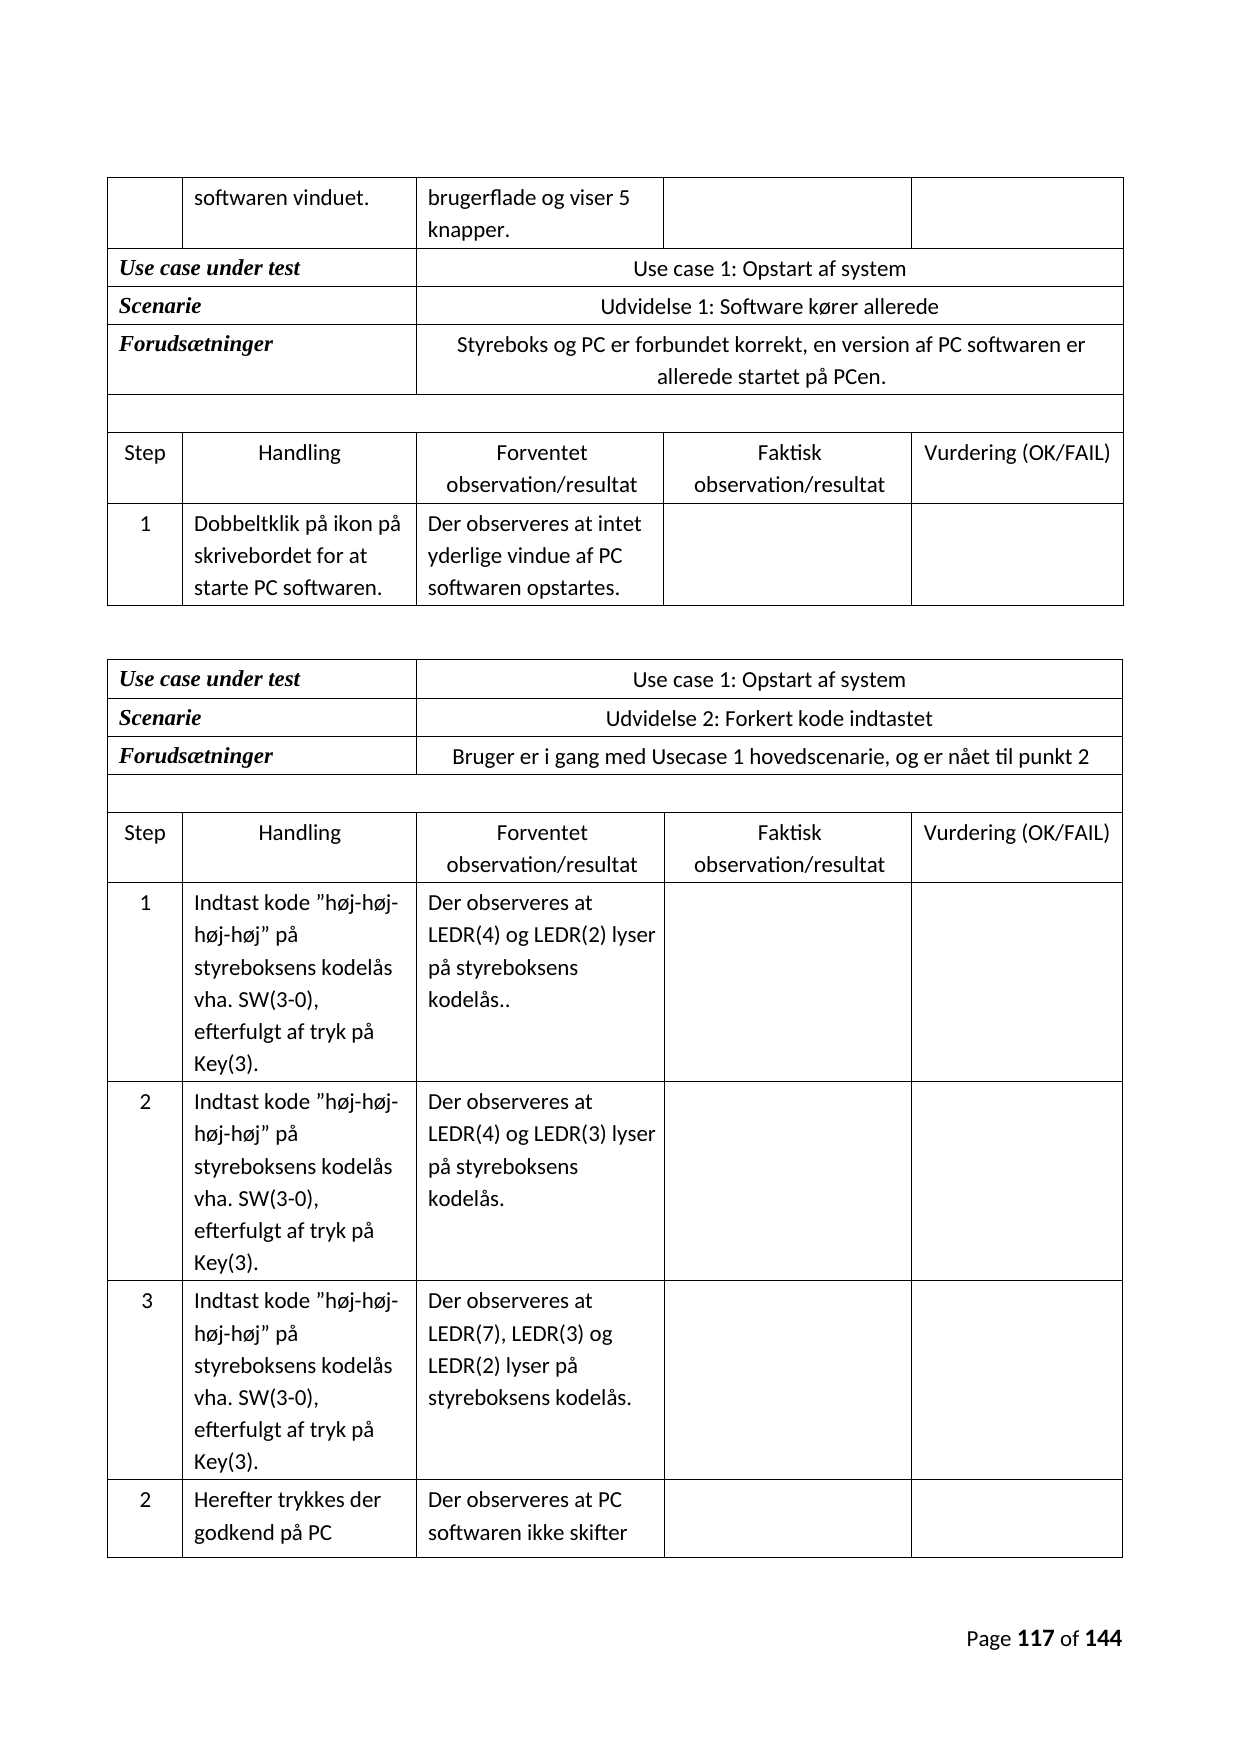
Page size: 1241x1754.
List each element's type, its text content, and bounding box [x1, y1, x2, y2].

table_cell [108, 775, 416, 812]
table_cell Step [108, 433, 182, 502]
table_cell Dobbeltklik på ikon på skrivebordet for at starte PC softwaren. [183, 504, 416, 605]
table_cell Indtast kode ”høj-høj-høj-høj” på styreboksens kodelås vha. SW(3-0), efterfulgt af tryk på Key(3). [183, 1082, 416, 1280]
table_cell Der observeres at LEDR(7), LEDR(3) og LEDR(2) lyser på styreboksens kodelås. [417, 1281, 664, 1479]
table_cell [912, 883, 1122, 1081]
table_cell [416, 775, 1122, 812]
table_cell [912, 1480, 1122, 1557]
table_cell [665, 1480, 911, 1557]
table_cell [665, 883, 911, 1081]
table_cell 2 [108, 1480, 182, 1557]
table_cell Der observeres at LEDR(4) og LEDR(2) lyser på styreboksens kodelås.. [417, 883, 664, 1081]
table_cell 1 [108, 504, 182, 605]
table_cell Forventet observation/resultat [417, 433, 663, 502]
table_cell Indtast kode ”høj-høj-høj-høj” på styreboksens kodelås vha. SW(3-0), efterfulgt af tryk på Key(3). [183, 1281, 416, 1479]
table_cell Handling [183, 433, 416, 502]
table_cell [665, 1281, 911, 1479]
table_cell Der observeres at intet yderlige vindue af PC softwaren opstartes. [417, 504, 663, 605]
table_cell Forventet observation/resultat [417, 813, 664, 882]
table_cell Udvidelse 1: Software kører allerede [417, 287, 1123, 324]
table_cell [664, 504, 911, 605]
table_cell Vurdering (OK/FAIL) [912, 433, 1123, 502]
table_cell [912, 178, 1123, 247]
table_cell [417, 1480, 664, 1557]
table_cell Use case 1: Opstart af system [417, 249, 1123, 286]
table_cell Faktisk observation/resultat [665, 813, 911, 882]
table_cell [108, 395, 416, 432]
table_header Use case 1: Opstart af system [417, 660, 1122, 697]
table_cell 2 [108, 1082, 182, 1280]
table_cell Vurdering (OK/FAIL) [912, 813, 1122, 882]
table_cell Udvidelse 2: Forkert kode indtastet [417, 699, 1122, 736]
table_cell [183, 1480, 416, 1557]
table_cell Step [108, 813, 182, 882]
table_cell Use case under test [108, 249, 416, 286]
table_cell Indtast kode ”høj-høj-høj-høj” på styreboksens kodelås vha. SW(3-0), efterfulgt af tryk på Key(3). [183, 883, 416, 1081]
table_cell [417, 178, 663, 247]
table_cell Bruger er i gang med Usecase 1 hovedscenarie, og er nået til punkt 2 [417, 737, 1122, 774]
table_cell Handling [183, 813, 416, 882]
table_header Use case under test [108, 660, 416, 697]
table_cell [664, 178, 911, 247]
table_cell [183, 178, 416, 247]
table_cell Scenarie [108, 287, 416, 324]
table_cell 1 [108, 883, 182, 1081]
table_cell Faktisk observation/resultat [664, 433, 911, 502]
table_cell Scenarie [108, 699, 416, 736]
table_cell 3 [108, 1281, 182, 1479]
table_cell 4 [108, 178, 182, 247]
table_cell [912, 504, 1123, 605]
table_cell [416, 395, 1123, 432]
table_cell Styreboks og PC er forbundet korrekt, en version af PC softwaren er allerede startet på PCen. [417, 325, 1123, 394]
table_cell [912, 1281, 1122, 1479]
table_cell [912, 1082, 1122, 1280]
table_cell Forudsætninger [108, 325, 416, 394]
table_cell [665, 1082, 911, 1280]
table_cell Der observeres at LEDR(4) og LEDR(3) lyser på styreboksens kodelås. [417, 1082, 664, 1280]
table_cell Forudsætninger [108, 737, 416, 774]
